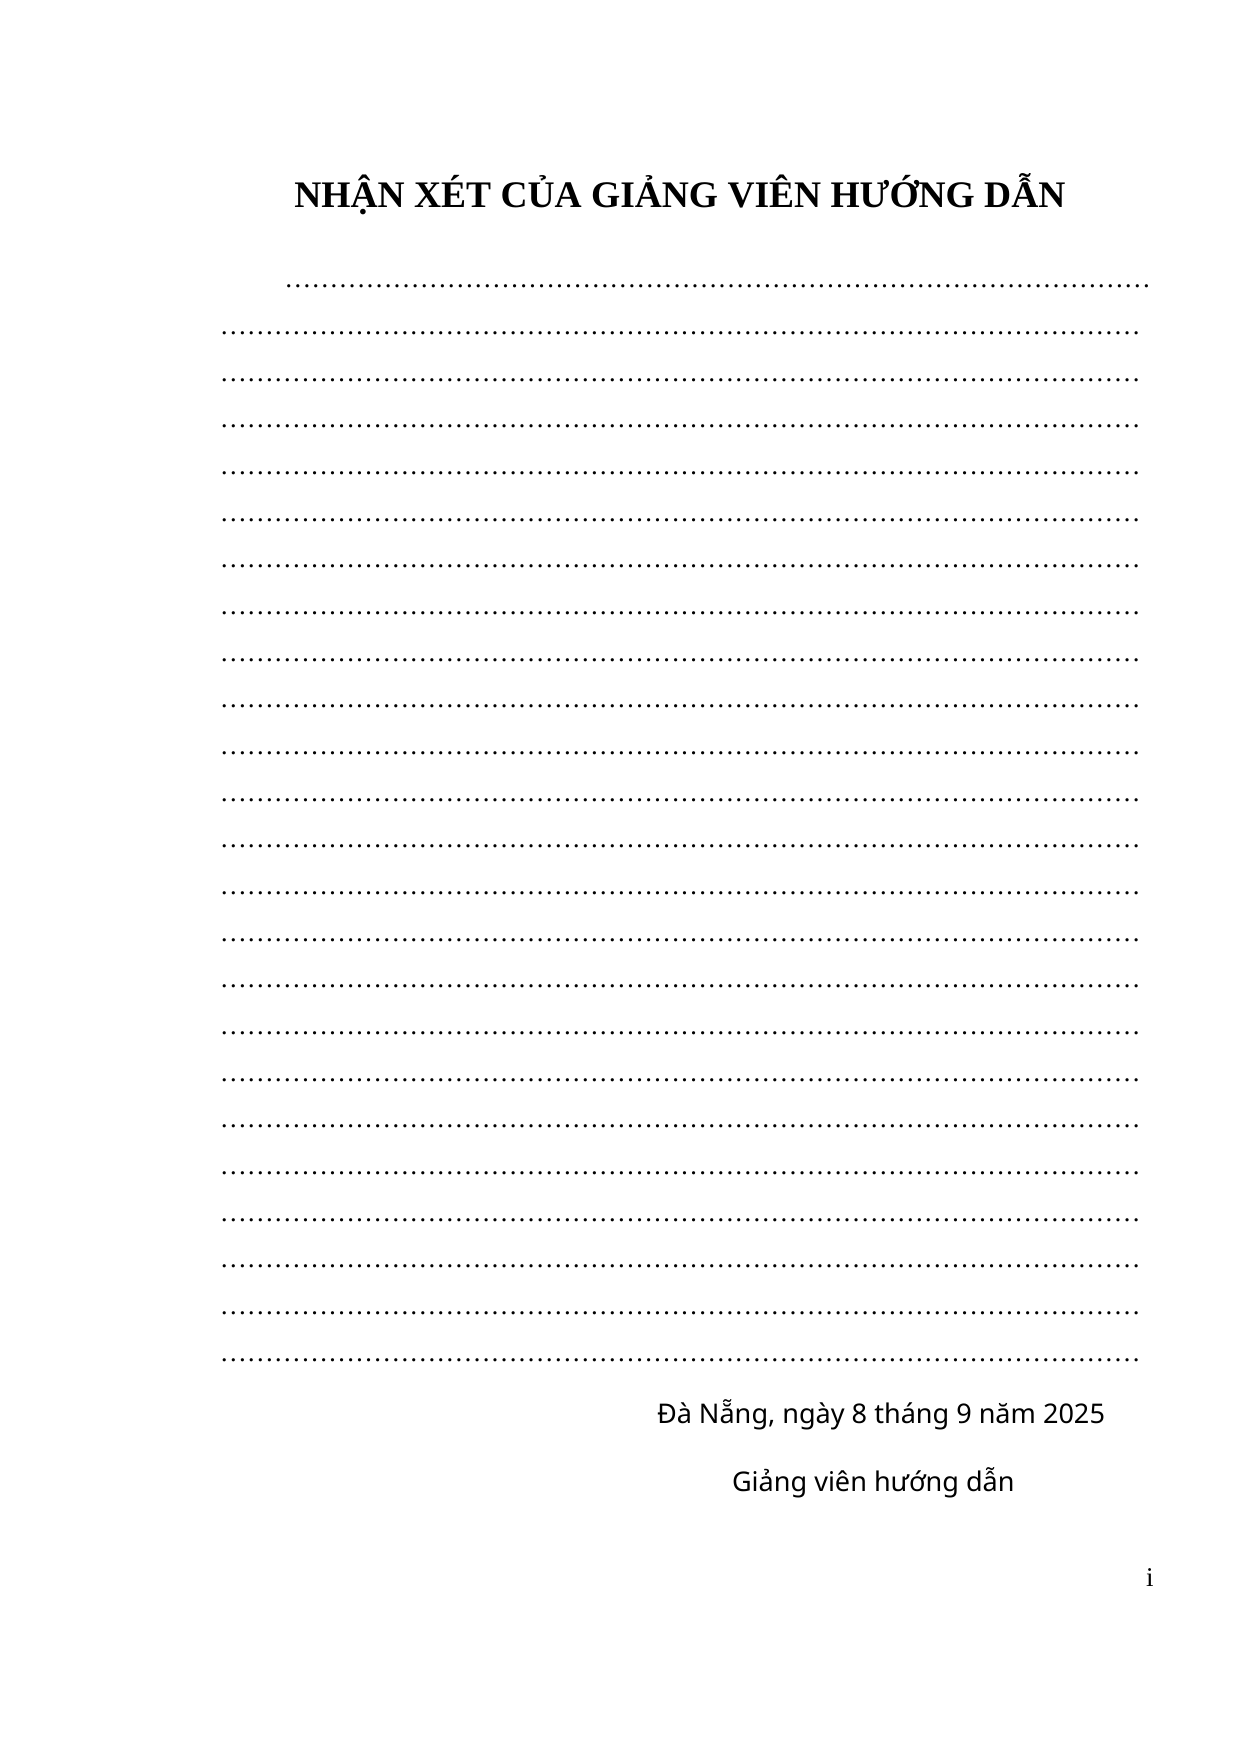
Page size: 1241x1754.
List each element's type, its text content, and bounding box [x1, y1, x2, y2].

text Đà Nẵng, ngày 8 tháng 9 năm 2025 [657, 1395, 1153, 1432]
text ………………………………………………………………………………………………………………………………………………………………………………………………………………………………………………………………………………………………………………………………………………………………………………………………………………………………………………………………………………………………………………………………………………………………………………………………………………………………………………………………………………………………………………………………………………………………………………………………………………………………………………………………………………………………………………………………………………………………………………………………………………………………………………………………………………………………………………………………………………………………………………………………………………………………………………………………………………………………………………………………………………………………………………………………………………………………………………………………………………………………………………………………………………………………………………………………………………………………………………………………………………………………………………………………………………………………………………………………………………………………………………………………………………………………………………………………………………………………………………………………………………………………………………………………………………………………………………………………………………………………………………………………………………………………………………………… [207, 262, 1153, 1367]
text NHẬN XÉT CỦA GIẢNG VIÊN HƯỚNG DẪN [207, 173, 1153, 216]
text Giảng viên hướng dẫn [657, 1463, 1157, 1499]
